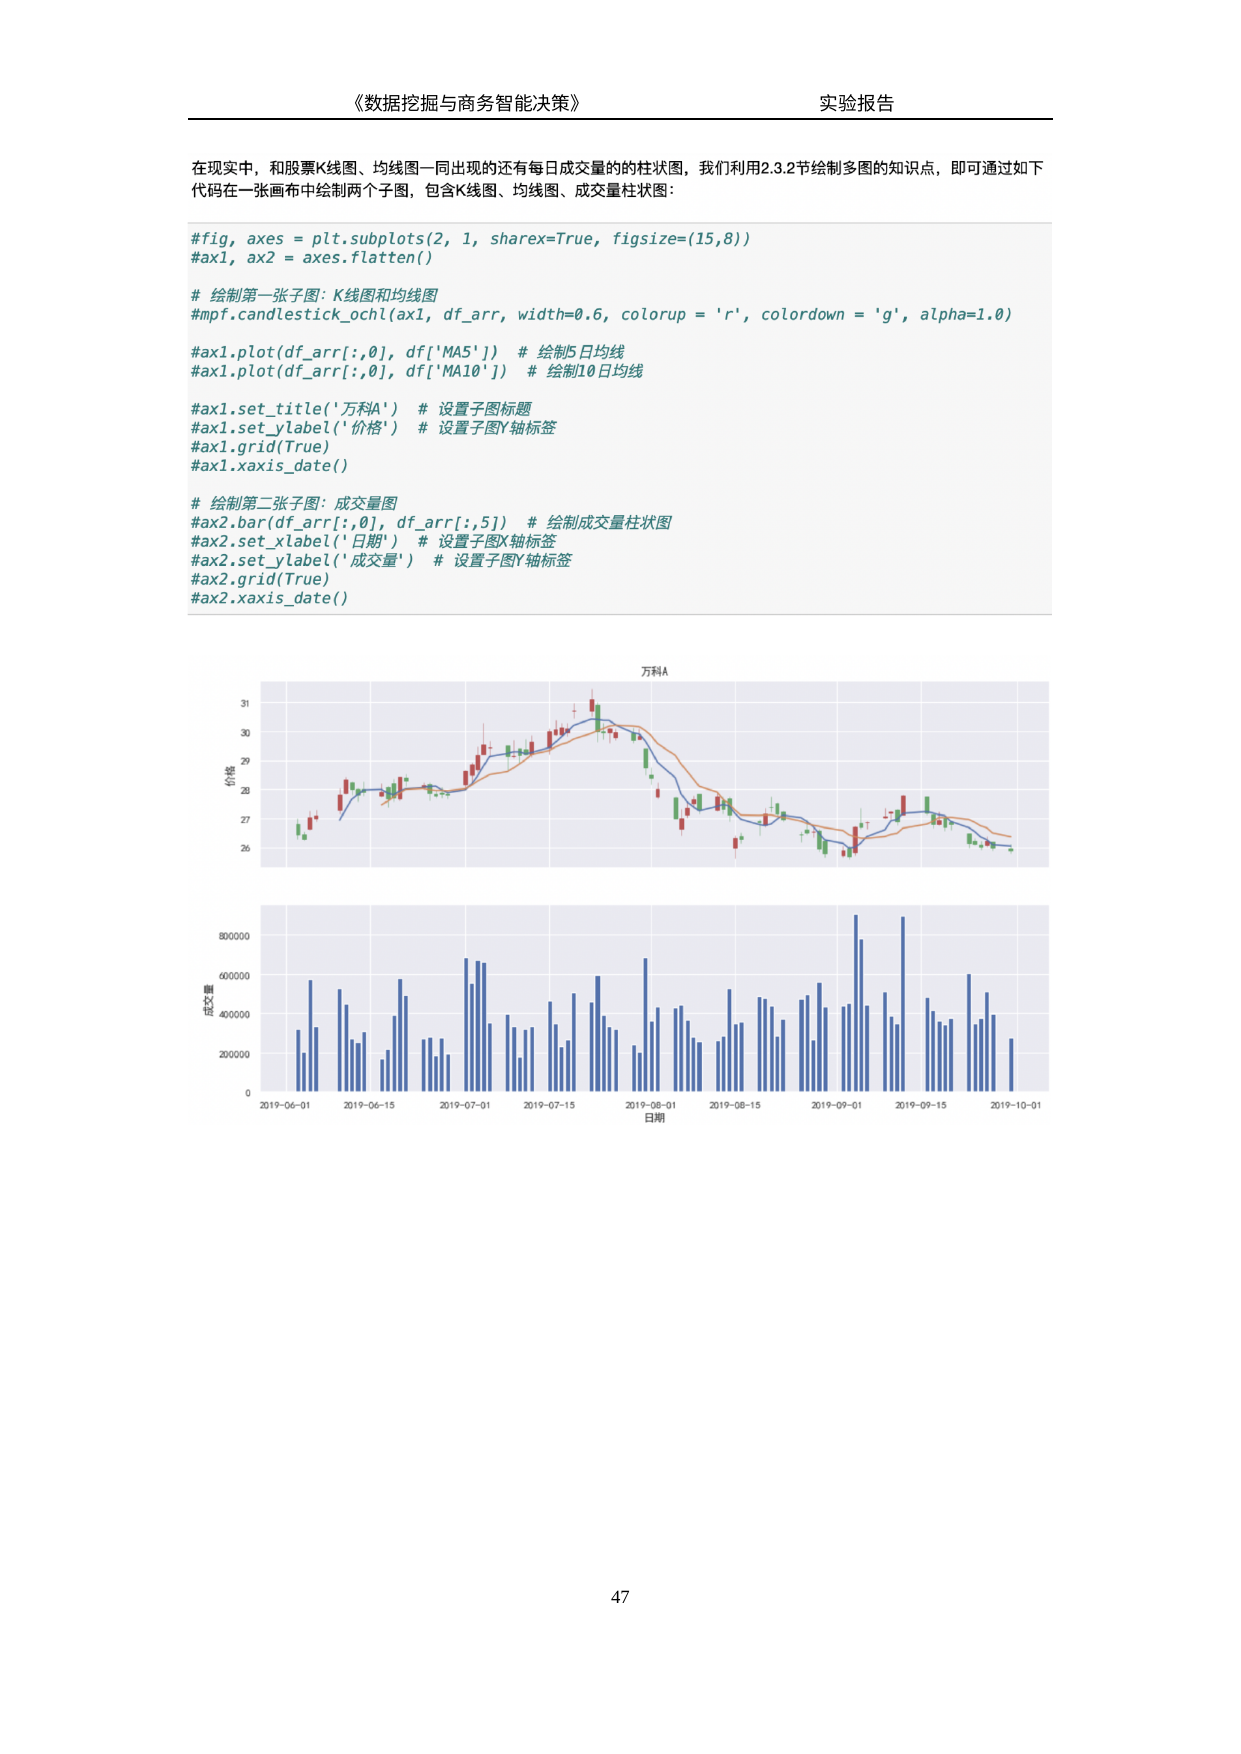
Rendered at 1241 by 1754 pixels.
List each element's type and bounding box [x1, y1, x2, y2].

picture [187, 655, 1052, 1125]
picture [187, 153, 1052, 616]
